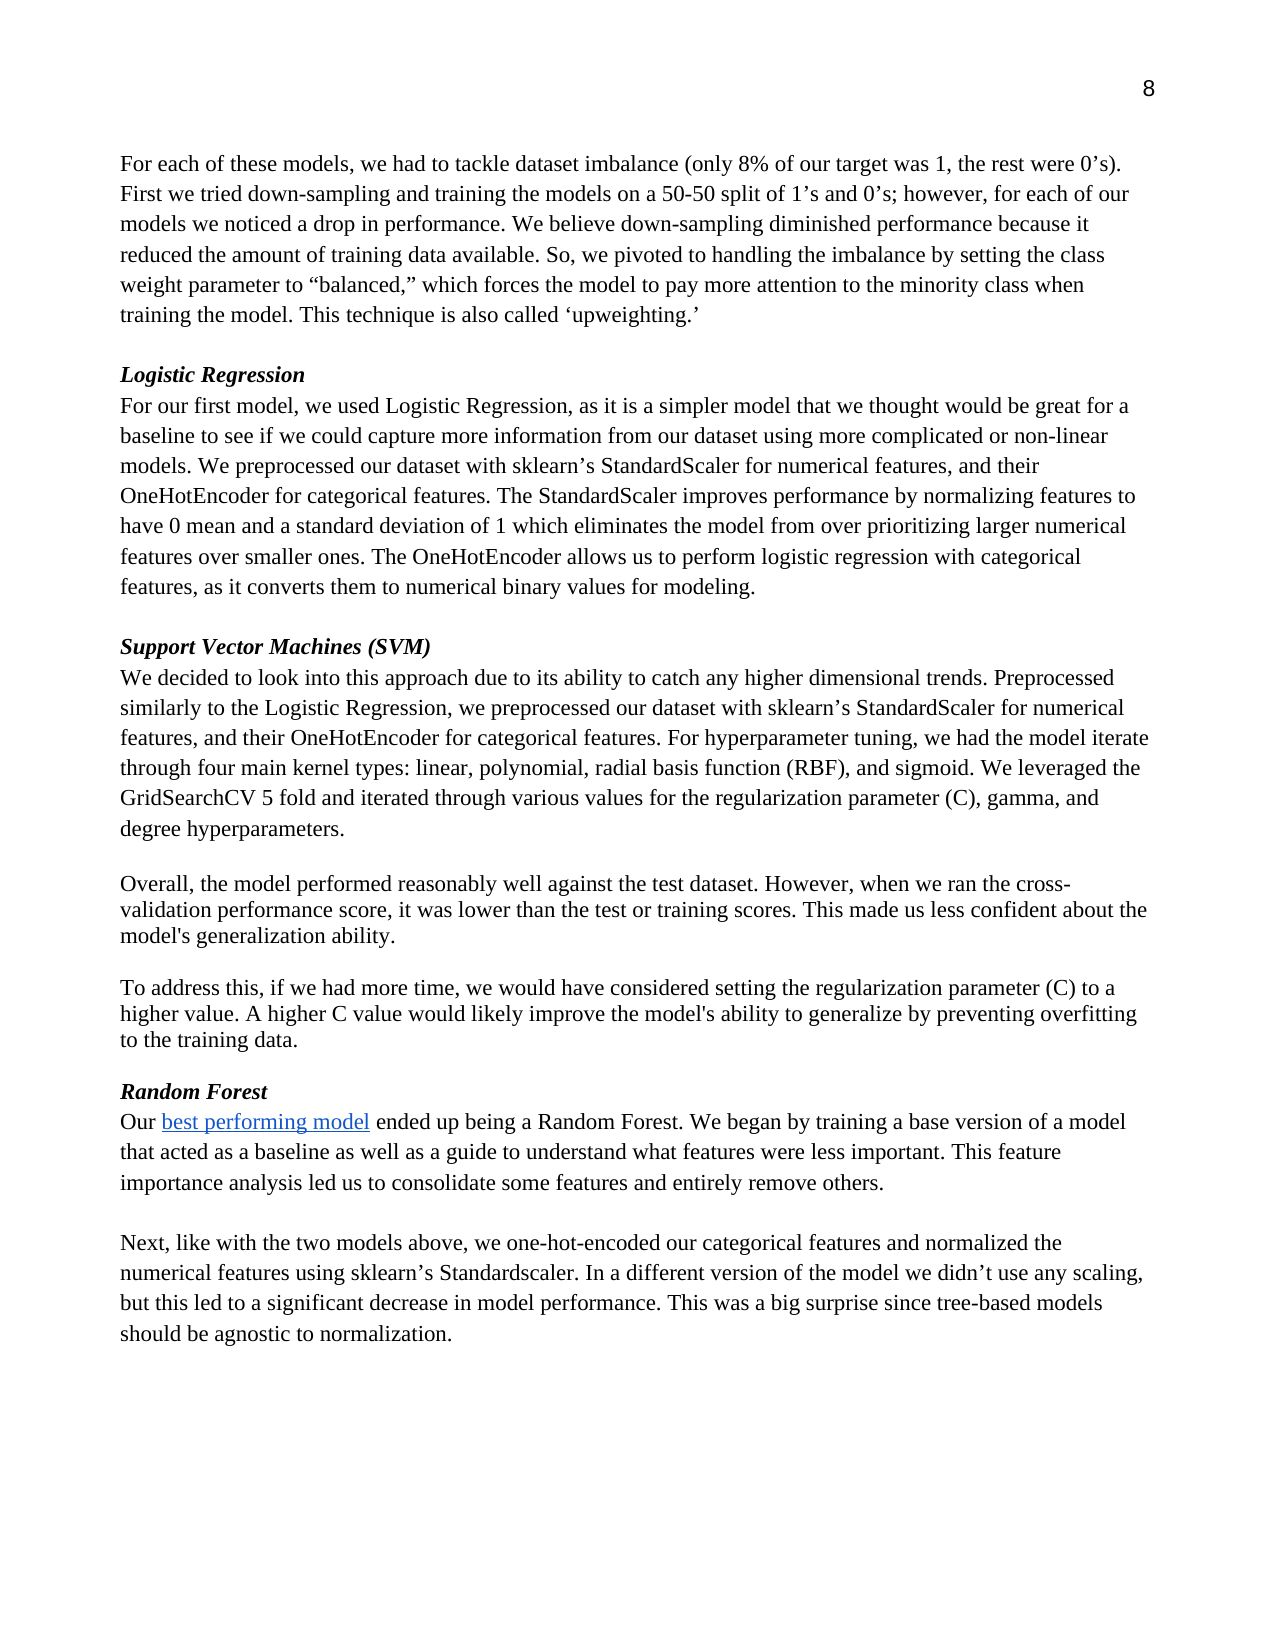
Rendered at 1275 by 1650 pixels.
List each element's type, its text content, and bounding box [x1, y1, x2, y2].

text Support Vector Machines (SVM) [120, 633, 1155, 660]
text Our best performing model ended up being a Random Forest. We began by training a base version of a model that acted as a baseline as well as a guide to understand what features were less important. This feature importance analysis led us to consolidate some features and entirely remove others. [120, 1108, 1155, 1195]
text We decided to look into this approach due to its ability to catch any higher dimensional trends. Preprocessed similarly to the Logistic Regression, we preprocessed our dataset with sklearn’s StandardScaler for numerical features, and their OneHotEncoder for categorical features. For hyperparameter tuning, we had the model iterate through four main kernel types: linear, polynomial, radial basis function (RBF), and sigmoid. We leveraged the GridSearchCV 5 fold and iterated through various values for the regularization parameter (C), gamma, and degree hyperparameters. [120, 663, 1155, 841]
text Overall, the model performed reasonably well against the test dataset. However, when we ran the cross-validation performance score, it was lower than the test or training scores. This made us less confident about the model's generalization ability. [120, 870, 1155, 949]
text Random Forest [120, 1078, 1155, 1104]
text For each of these models, we had to tackle dataset imbalance (only 8% of our target was 1, the rest were 0’s). First we tried down-sampling and training the models on a 50-50 split of 1’s and 0’s; however, for each of our models we noticed a drop in performance. We believe down-sampling diminished performance because it reduced the amount of training data available. So, we pivoted to handling the imbalance by setting the class weight parameter to “balanced,” which forces the model to pay more attention to the minority class when training the model. This technique is also called ‘upweighting.’ [120, 150, 1155, 327]
text Logistic Regression [120, 361, 1155, 388]
text For our first model, we used Logistic Regression, as it is a simpler model that we thought would be great for a baseline to see if we could capture more information from our dataset using more complicated or non-linear models. We preprocessed our dataset with sklearn’s StandardScaler for numerical features, and their OneHotEncoder for categorical features. The StandardScaler improves performance by normalizing features to have 0 mean and a standard deviation of 1 which eliminates the model from over prioritizing larger numerical features over smaller ones. The OneHotEncoder allows us to perform logistic regression with categorical features, as it converts them to numerical binary values for modeling. [120, 392, 1155, 599]
text Next, like with the two models above, we one-hot-encoded our categorical features and normalized the numerical features using sklearn’s Standardscaler. In a different version of the model we didn’t use any scaling, but this led to a significant decrease in model performance. This was a big surprise since tree-based models should be agnostic to normalization. [120, 1229, 1155, 1346]
text To address this, if we had more time, we would have considered setting the regularization parameter (C) to a higher value. A higher C value would likely improve the model's ability to generalize by preventing overfitting to the training data. [120, 974, 1155, 1053]
